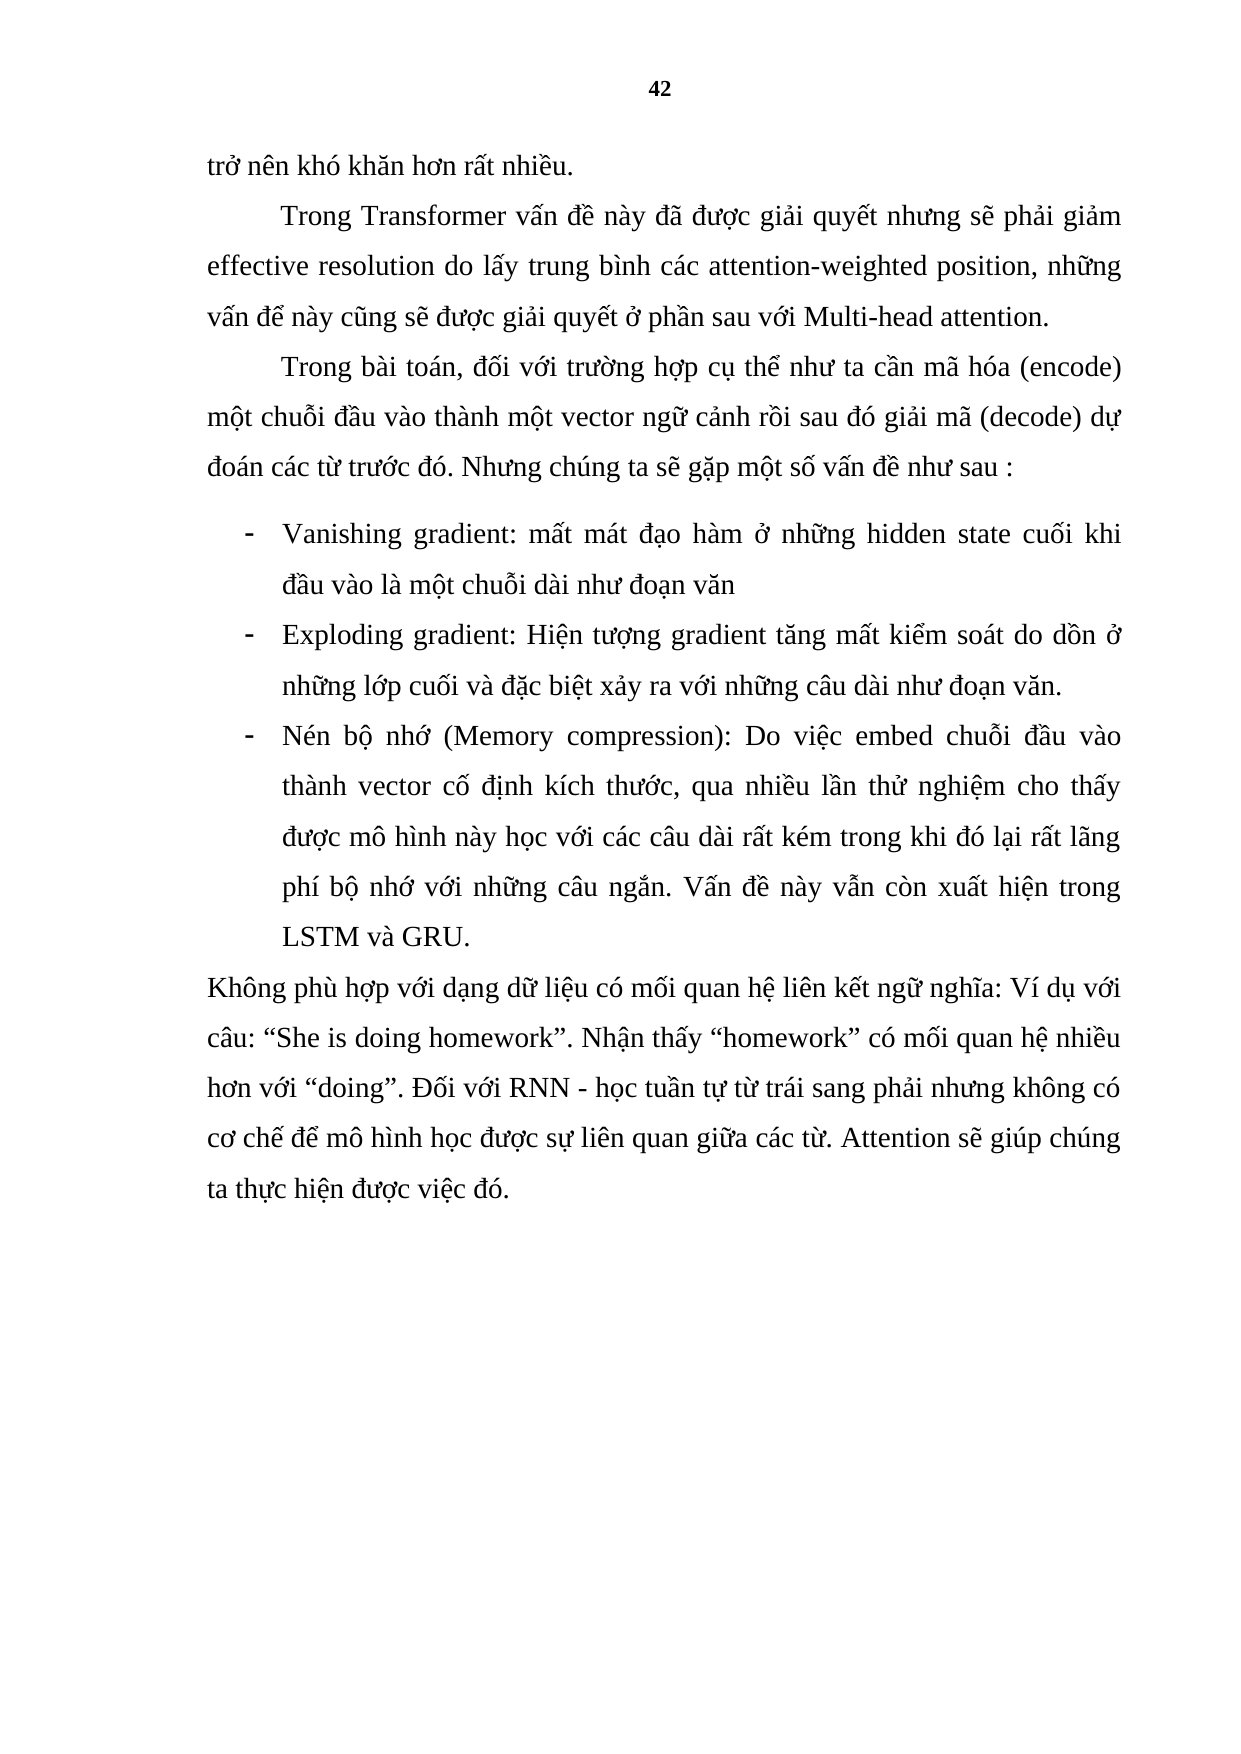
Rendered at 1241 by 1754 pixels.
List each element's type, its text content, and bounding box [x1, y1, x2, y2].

list Exploding gradient: Hiện tượng gradient tăng mất kiểm soát do dồn ở những lớp cuối và đặc biệt xảy ra với những câu dài như đoạn văn. [244, 617, 1122, 701]
list Nén bộ nhớ (Memory compression): Do việc embed chuỗi đầu vào thành vector cố định kích thước, qua nhiều lần thử nghiệm cho thấy được mô hình này học với các câu dài rất kém trong khi đó lại rất lãng phí bộ nhớ với những câu ngắn. Vấn đề này vẫn còn xuất hiện trong LSTM và GRU. [244, 718, 1122, 953]
text Không phù hợp với dạng dữ liệu có mối quan hệ liên kết ngữ nghĩa: Ví dụ với câu: “She is doing homework”. Nhận thấy “homework” có mối quan hệ nhiều hơn với “doing”. Đối với RNN - học tuần tự từ trái sang phải nhưng không có cơ chế để mô hình học được sự liên quan giữa các từ. Attention sẽ giúp chúng ta thực hiện được việc đó. [207, 970, 1122, 1204]
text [207, 148, 1122, 181]
text Trong bài toán, đối với trường hợp cụ thể như ta cần mã hóa (encode) một chuỗi đầu vào thành một vector ngữ cảnh rồi sau đó giải mã (decode) dự đoán các từ trước đó. Nhưng chúng ta sẽ gặp một số vấn đề như sau : [207, 349, 1122, 483]
text Trong Transformer vấn đề này đã được giải quyết nhưng sẽ phải giảm effective resolution do lấy trung bình các attention-weighted position, những vấn để này cũng sẽ được giải quyết ở phần sau với Multi-head attention. [207, 198, 1122, 332]
list Vanishing gradient: mất mát đạo hàm ở những hidden state cuối khi đầu vào là một chuỗi dài như đoạn văn [244, 517, 1122, 601]
